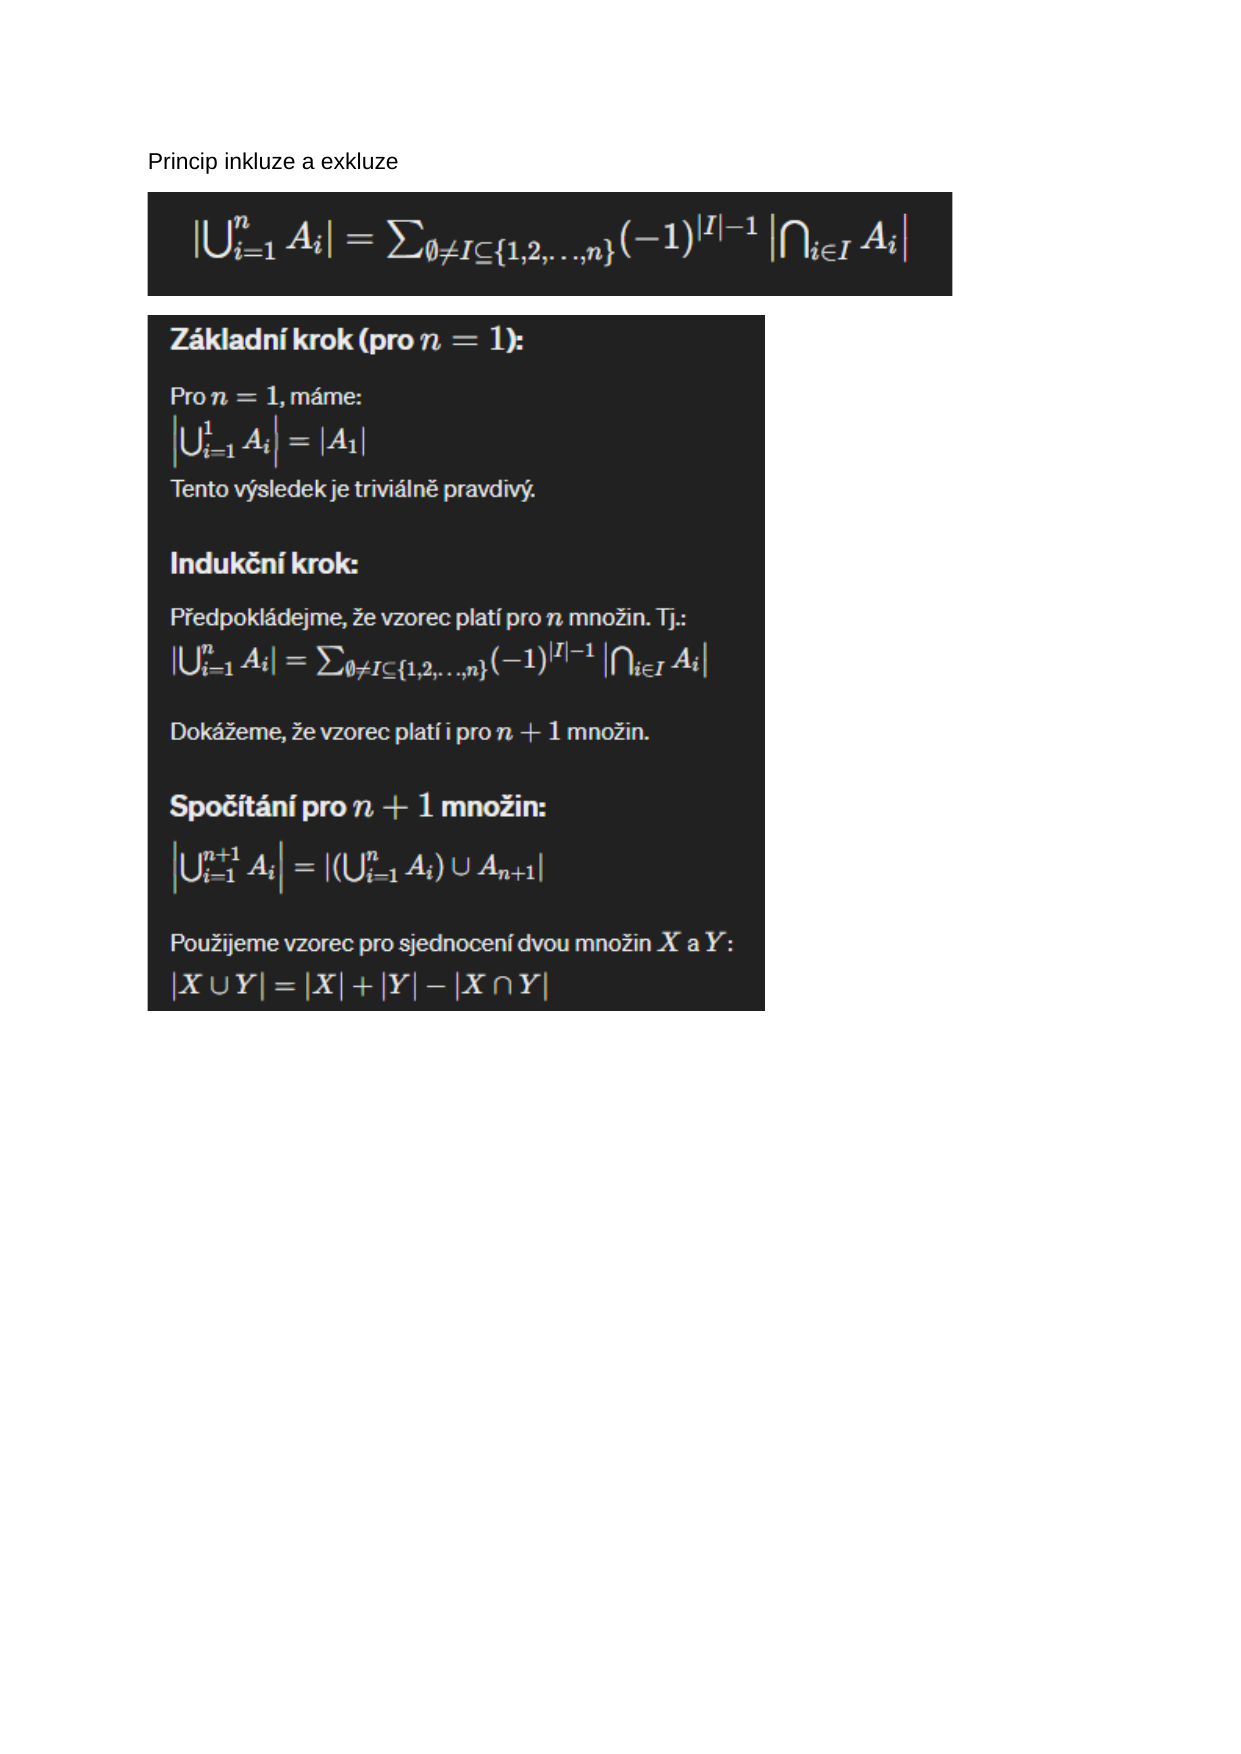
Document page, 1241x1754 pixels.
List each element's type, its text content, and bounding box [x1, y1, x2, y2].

picture [147, 315, 765, 1011]
picture [147, 192, 953, 296]
text Princip inkluze a exkluze [148, 148, 1093, 174]
